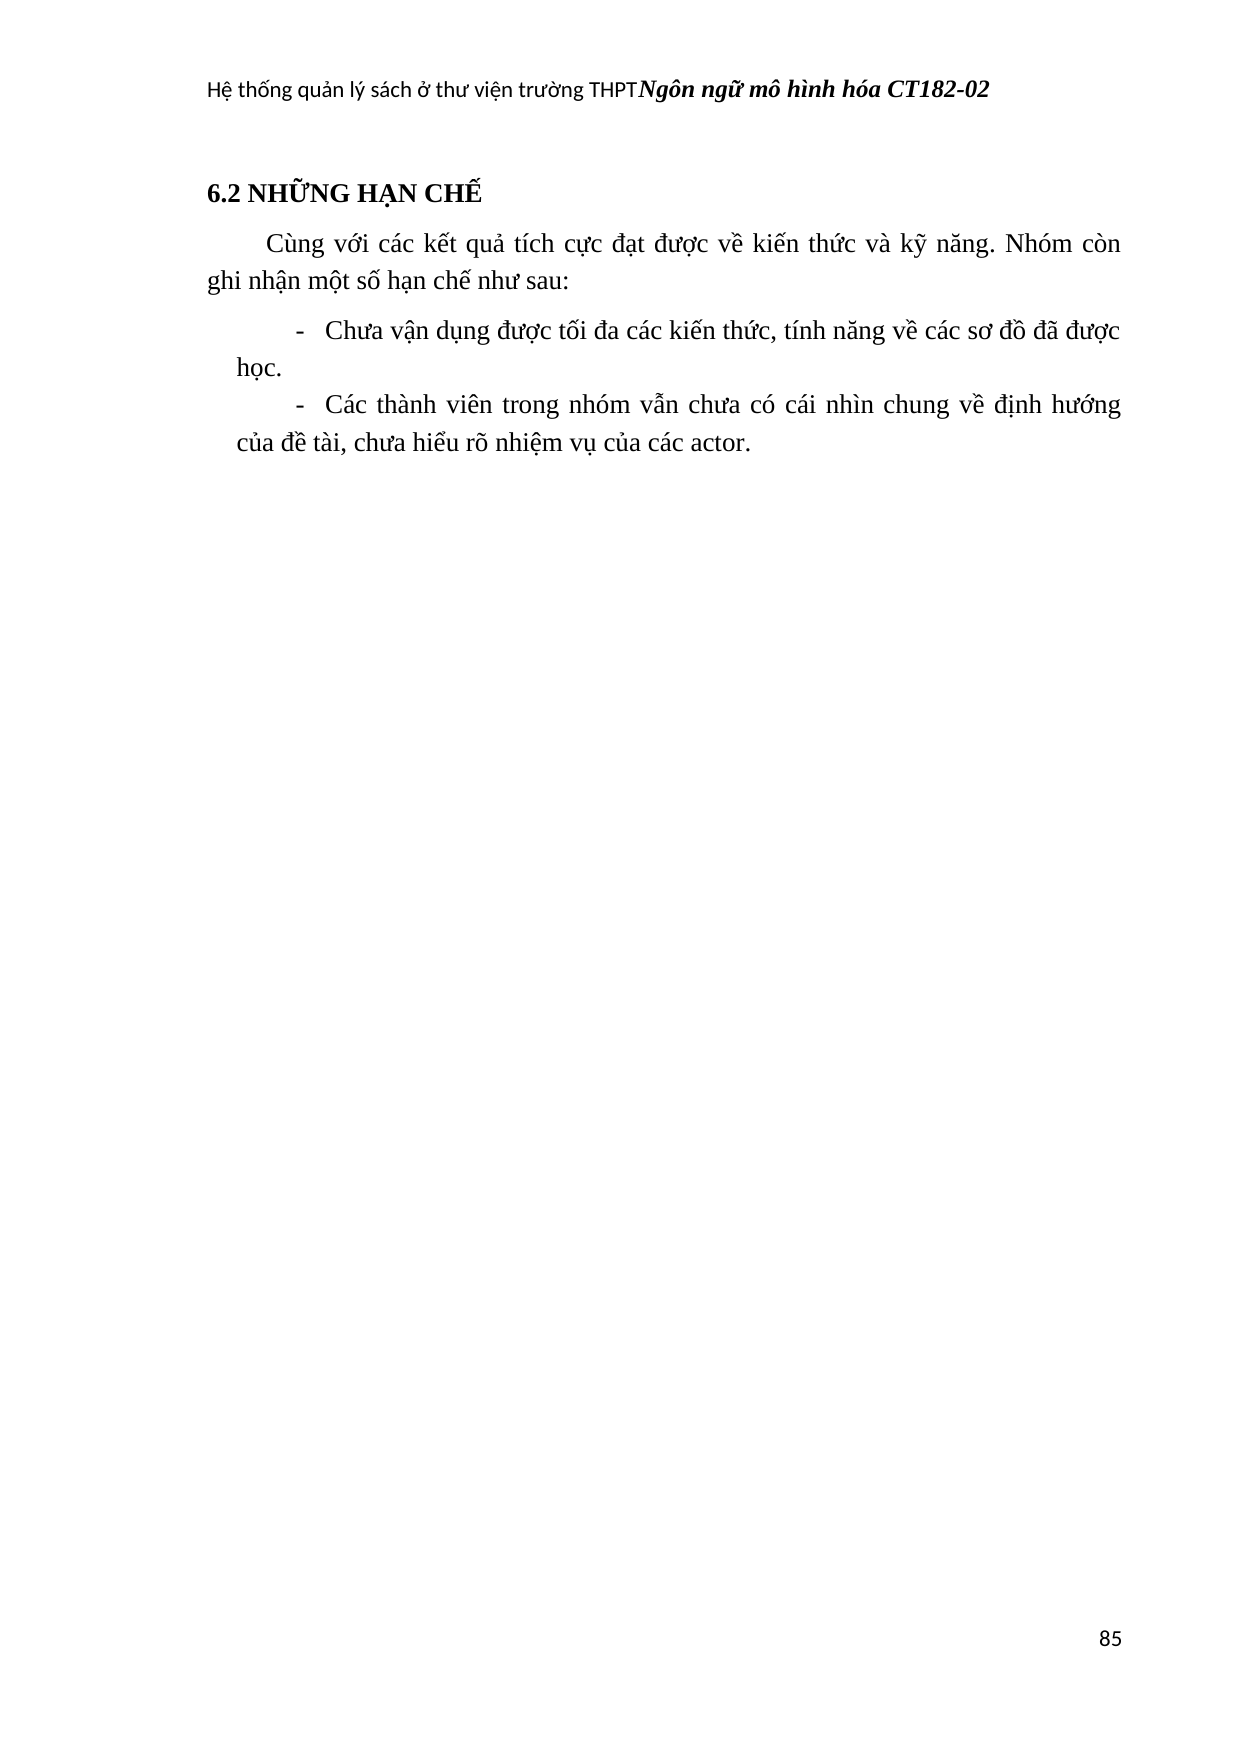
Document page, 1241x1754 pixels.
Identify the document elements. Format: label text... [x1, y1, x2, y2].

text Cùng với các kết quả tích cực đạt được về kiến thức và kỹ năng. Nhóm còn ghi nhận một số hạn chế như sau: [207, 227, 1122, 295]
list Các thành viên trong nhóm vẫn chưa có cái nhìn chung về định hướng của đề tài, chưa hiểu rõ nhiệm vụ của các actor. [236, 389, 1122, 457]
subtitle NHỮNG HẠN CHẾ [207, 177, 1122, 208]
list Chưa vận dụng được tối đa các kiến thức, tính năng về các sơ đồ đã được học. [236, 314, 1122, 382]
